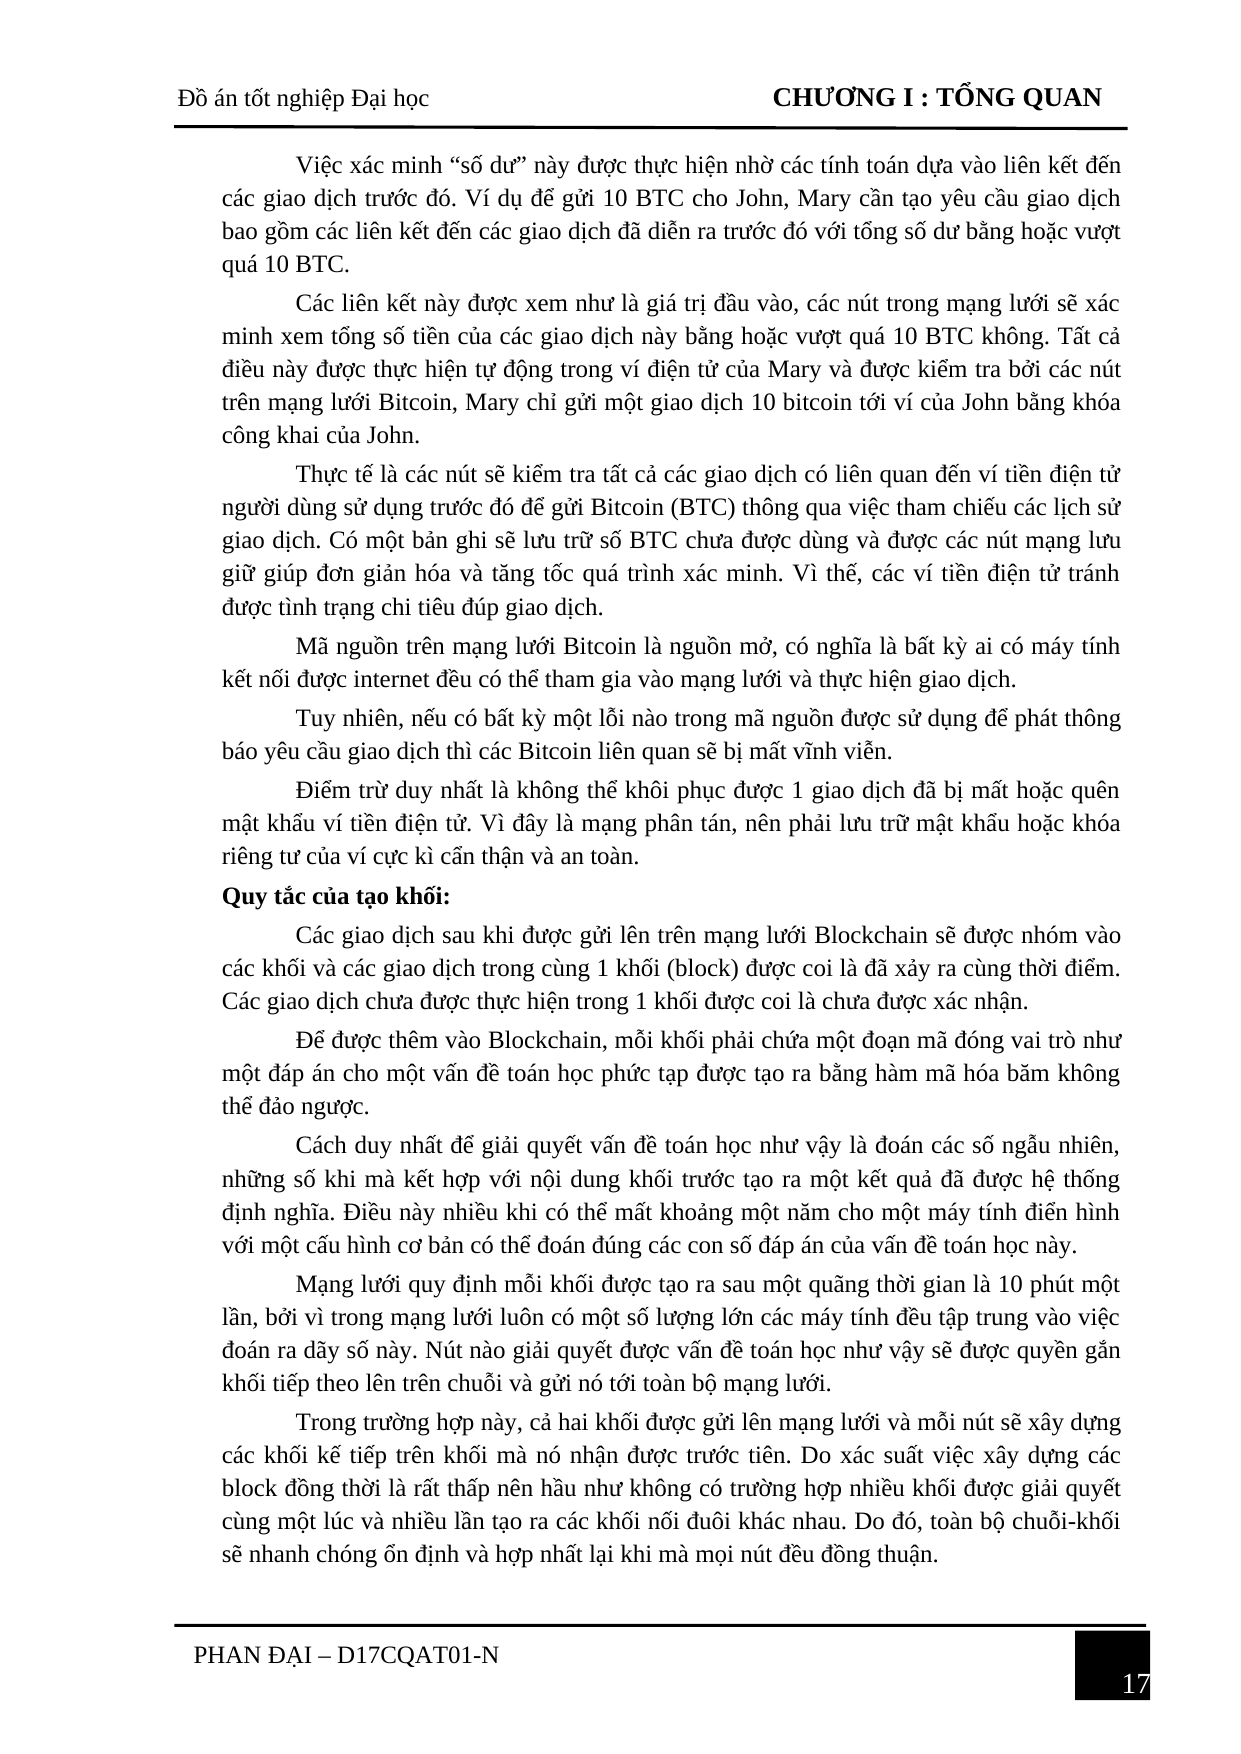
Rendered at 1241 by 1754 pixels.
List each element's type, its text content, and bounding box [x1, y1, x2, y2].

text Việc xác minh “số dư” này được thực hiện nhờ các tính toán dựa vào liên kết đến các giao dịch trước đó. Ví dụ để gửi 10 BTC cho John, Mary cần tạo yêu cầu giao dịch bao gồm các liên kết đến các giao dịch đã diễn ra trước đó với tổng số dư bằng hoặc vượt quá 10 BTC. [222, 150, 1122, 278]
text Các liên kết này được xem như là giá trị đầu vào, các nút trong mạng lưới sẽ xác minh xem tổng số tiền của các giao dịch này bằng hoặc vượt quá 10 BTC không. Tất cả điều này được thực hiện tự động trong ví điện tử của Mary và được kiểm tra bởi các nút trên mạng lưới Bitcoin, Mary chỉ gửi một giao dịch 10 bitcoin tới ví của John bằng khóa công khai của John. [222, 288, 1122, 449]
text Cách duy nhất để giải quyết vấn đề toán học như vậy là đoán các số ngẫu nhiên, những số khi mà kết hợp với nội dung khối trước tạo ra một kết quả đã được hệ thống định nghĩa. Điều này nhiều khi có thể mất khoảng một năm cho một máy tính điển hình với một cấu hình cơ bản có thể đoán đúng các con số đáp án của vấn đề toán học này. [222, 1225, 1122, 1258]
text Quy tắc của tạo khối: [222, 881, 1122, 909]
text Để được thêm vào Blockchain, mỗi khối phải chứa một đoạn mã đóng vai trò như một đáp án cho một vấn đề toán học phức tạp được tạo ra bằng hàm mã hóa băm không thể đảo ngược. [222, 1025, 1122, 1058]
text Thực tế là các nút sẽ kiểm tra tất cả các giao dịch có liên quan đến ví tiền điện tử người dùng sử dụng trước đó để gửi Bitcoin (BTC) thông qua việc tham chiếu các lịch sử giao dịch. Có một bản ghi sẽ lưu trữ số BTC chưa được dùng và được các nút mạng lưu giữ giúp đơn giản hóa và tăng tốc quá trình xác minh. Vì thế, các ví tiền điện tử tránh được tình trạng chi tiêu đúp giao dịch. [222, 459, 1122, 620]
text Mã nguồn trên mạng lưới Bitcoin là nguồn mở, có nghĩa là bất kỳ ai có máy tính kết nối được internet đều có thể tham gia vào mạng lưới và thực hiện giao dịch. [222, 631, 1122, 693]
text Tuy nhiên, nếu có bất kỳ một lỗi nào trong mã nguồn được sử dụng để phát thông báo yêu cầu giao dịch thì các Bitcoin liên quan sẽ bị mất vĩnh viễn. [222, 703, 1122, 765]
text Mạng lưới quy định mỗi khối được tạo ra sau một quãng thời gian là 10 phút một lần, bởi vì trong mạng lưới luôn có một số lượng lớn các máy tính đều tập trung vào việc đoán ra dãy số này. Nút nào giải quyết được vấn đề toán học như vậy sẽ được quyền gắn khối tiếp theo lên trên chuỗi và gửi nó tới toàn bộ mạng lưới. [222, 1269, 1122, 1397]
text Để được thêm vào Blockchain, mỗi khối phải chứa một đoạn mã đóng vai trò như một đáp án cho một vấn đề toán học phức tạp được tạo ra bằng hàm mã hóa băm không thể đảo ngược. [222, 1087, 1122, 1120]
text Các giao dịch sau khi được gửi lên trên mạng lưới Blockchain sẽ được nhóm vào các khối và các giao dịch trong cùng 1 khối (block) được coi là đã xảy ra cùng thời điểm. Các giao dịch chưa được thực hiện trong 1 khối được coi là chưa được xác nhận. [222, 920, 1122, 953]
text Trong trường hợp này, cả hai khối được gửi lên mạng lưới và mỗi nút sẽ xây dựng các khối kế tiếp trên khối mà nó nhận được trước tiên. Do xác suất việc xây dựng các block đồng thời là rất thấp nên hầu như không có trường hợp nhiều khối được giải quyết cùng một lúc và nhiều lần tạo ra các khối nối đuôi khác nhau. Do đó, toàn bộ chuỗi-khối sẽ nhanh chóng ổn định và hợp nhất lại khi mà mọi nút đều đồng thuận. [222, 1535, 1122, 1568]
text Điểm trừ duy nhất là không thể khôi phục được 1 giao dịch đã bị mất hoặc quên mật khẩu ví tiền điện tử. Vì đây là mạng phân tán, nên phải lưu trữ mật khẩu hoặc khóa riêng tư của ví cực kì cẩn thận và an toàn. [222, 775, 1122, 870]
text Trong trường hợp này, cả hai khối được gửi lên mạng lưới và mỗi nút sẽ xây dựng các khối kế tiếp trên khối mà nó nhận được trước tiên. Do xác suất việc xây dựng các block đồng thời là rất thấp nên hầu như không có trường hợp nhiều khối được giải quyết cùng một lúc và nhiều lần tạo ra các khối nối đuôi khác nhau. Do đó, toàn bộ chuỗi-khối sẽ nhanh chóng ổn định và hợp nhất lại khi mà mọi nút đều đồng thuận. [222, 1407, 1122, 1440]
text Các giao dịch sau khi được gửi lên trên mạng lưới Blockchain sẽ được nhóm vào các khối và các giao dịch trong cùng 1 khối (block) được coi là đã xảy ra cùng thời điểm. Các giao dịch chưa được thực hiện trong 1 khối được coi là chưa được xác nhận. [222, 982, 1122, 1015]
text Cách duy nhất để giải quyết vấn đề toán học như vậy là đoán các số ngẫu nhiên, những số khi mà kết hợp với nội dung khối trước tạo ra một kết quả đã được hệ thống định nghĩa. Điều này nhiều khi có thể mất khoảng một năm cho một máy tính điển hình với một cấu hình cơ bản có thể đoán đúng các con số đáp án của vấn đề toán học này. [222, 1131, 1122, 1164]
